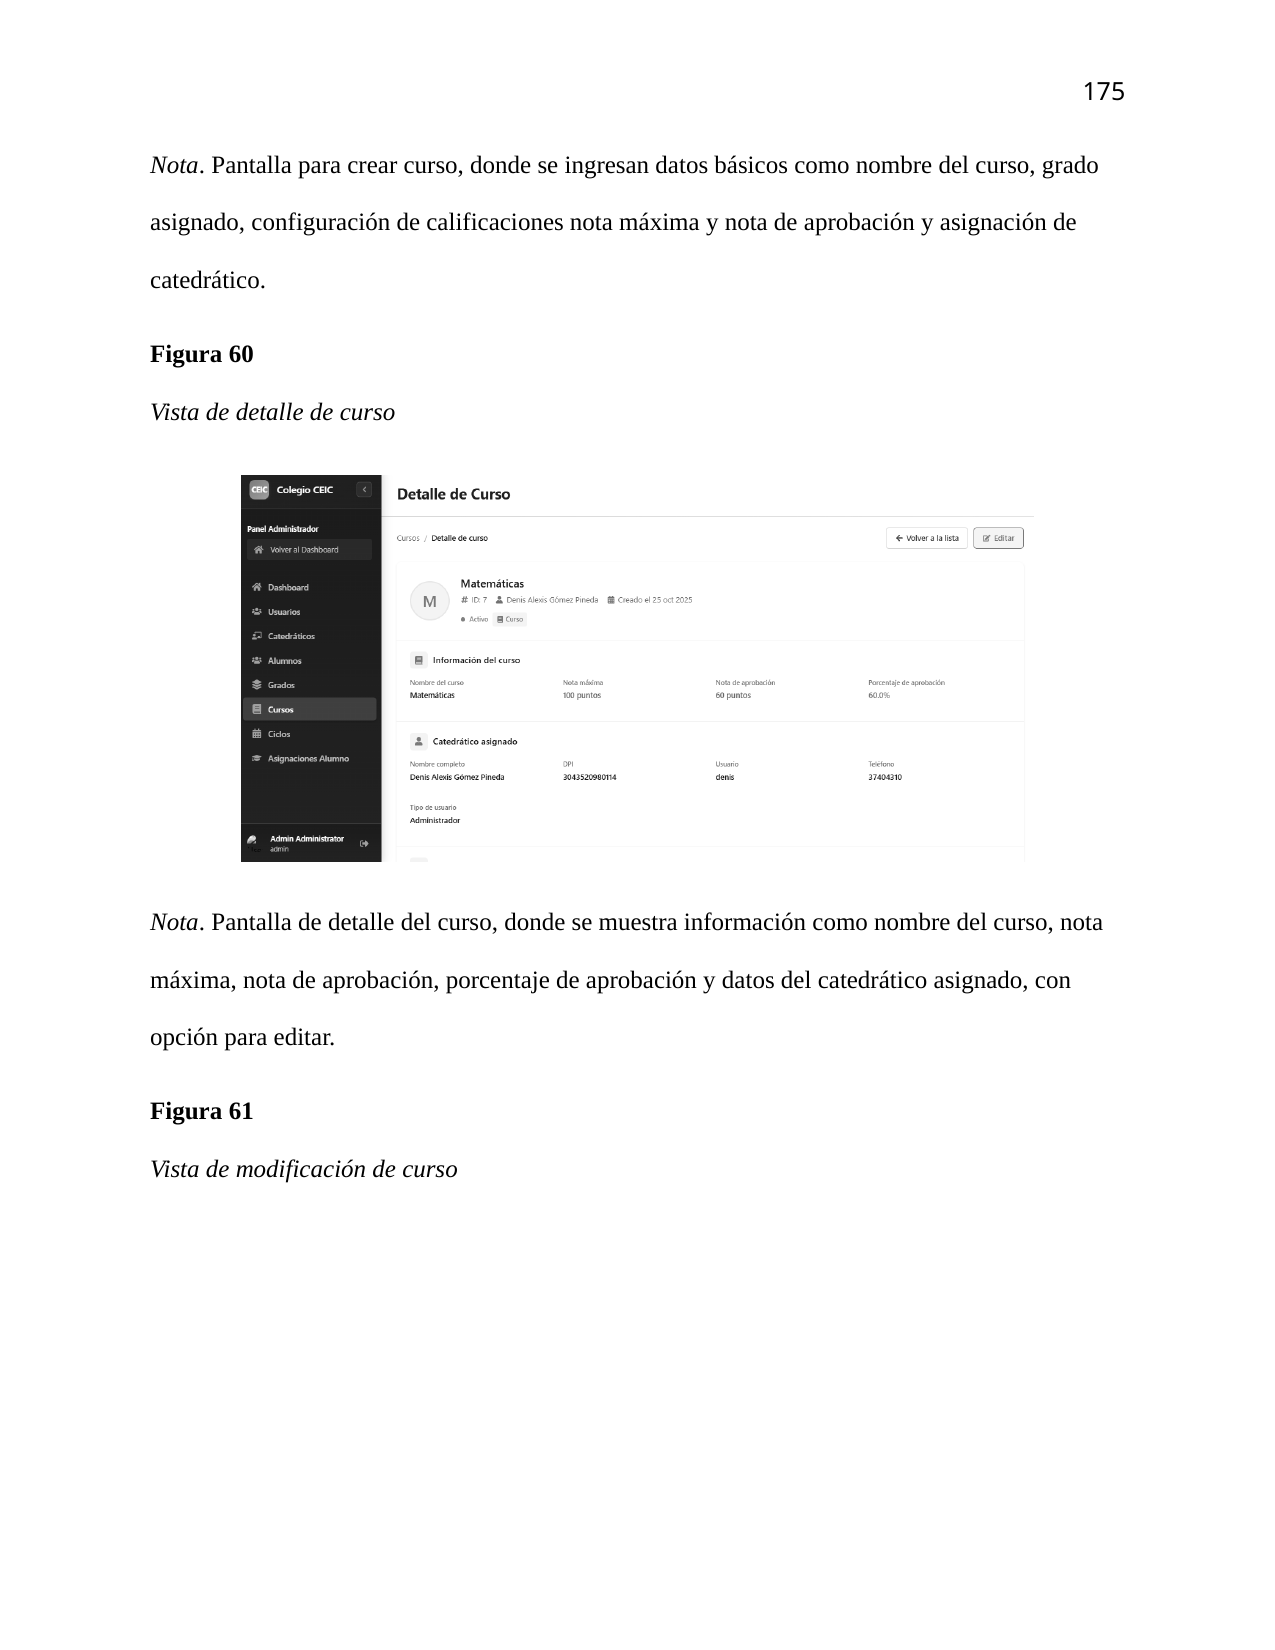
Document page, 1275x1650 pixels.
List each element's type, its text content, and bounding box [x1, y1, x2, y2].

text Nota. Pantalla para crear curso, donde se ingresan datos básicos como nombre del curso, grado asignado, configuración de calificaciones nota máxima y nota de aprobación y asignación de catedrático. [150, 150, 1125, 294]
text Nota. Pantalla de detalle del curso, donde se muestra información como nombre del curso, nota máxima, nota de aprobación, porcentaje de aprobación y datos del catedrático asignado, con opción para editar. [150, 907, 1125, 1051]
